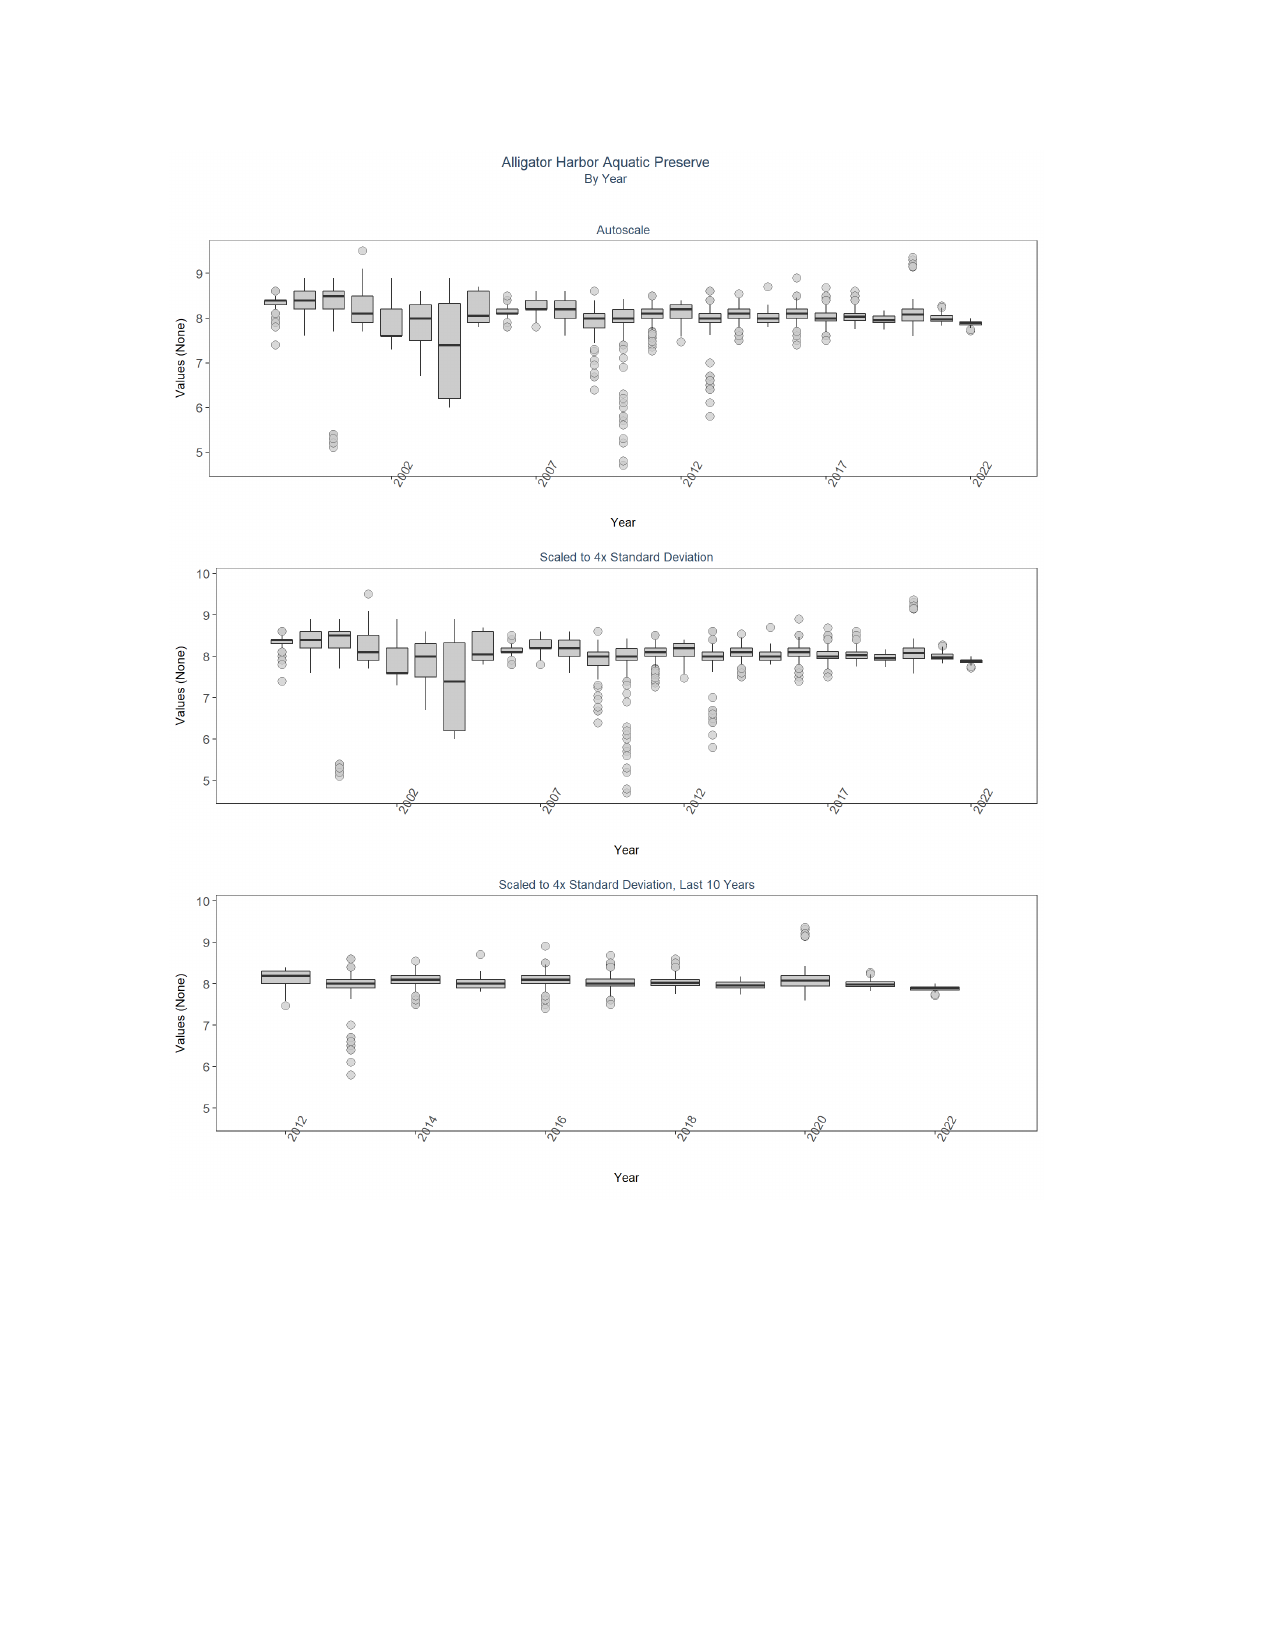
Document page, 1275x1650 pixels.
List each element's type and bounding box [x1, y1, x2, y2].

picture [168, 150, 1044, 1200]
